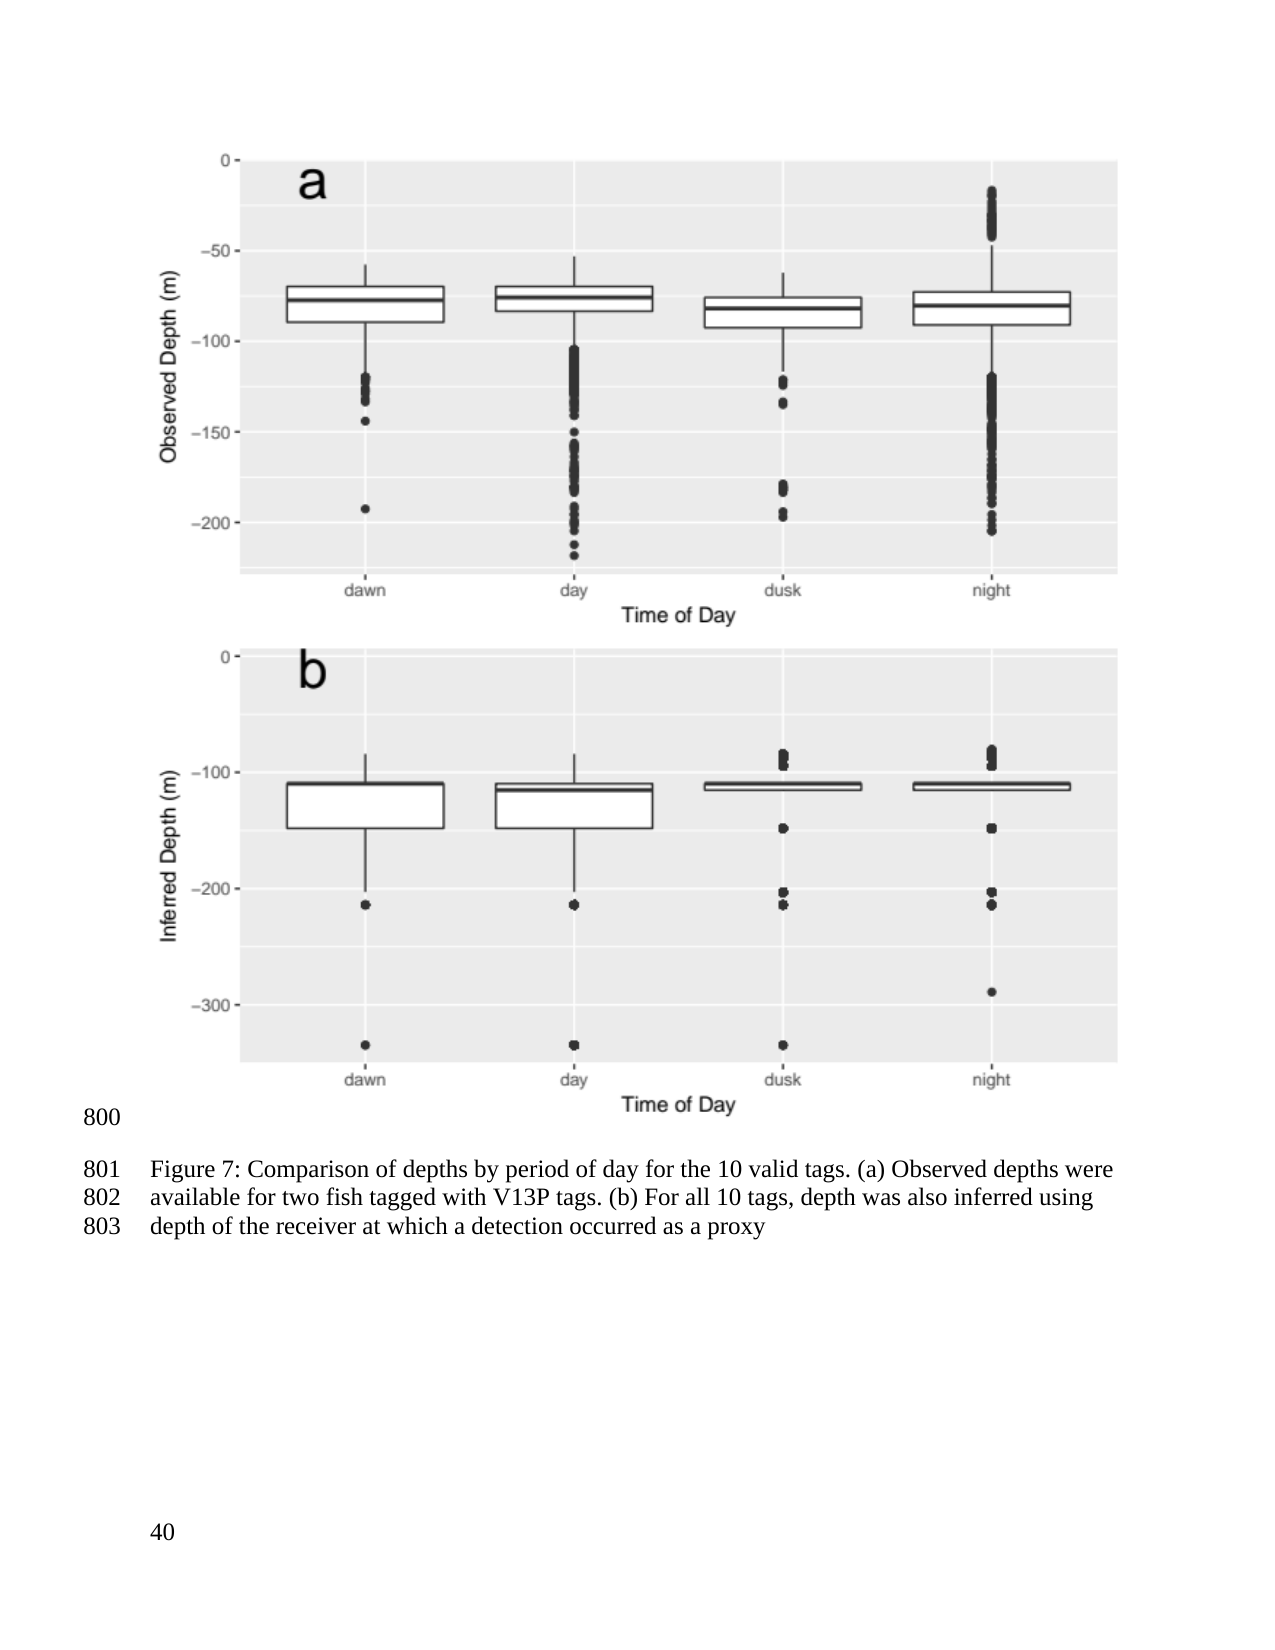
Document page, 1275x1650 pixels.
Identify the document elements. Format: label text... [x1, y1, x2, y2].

text Figure 7: Comparison of depths by period of day for the 10 valid tags. (a) Observed depths were available for two fish tagged with V13P tags. (b) For all 10 tags, depth was also inferred using depth of the receiver at which a detection occurred as a proxy [150, 1154, 1125, 1240]
